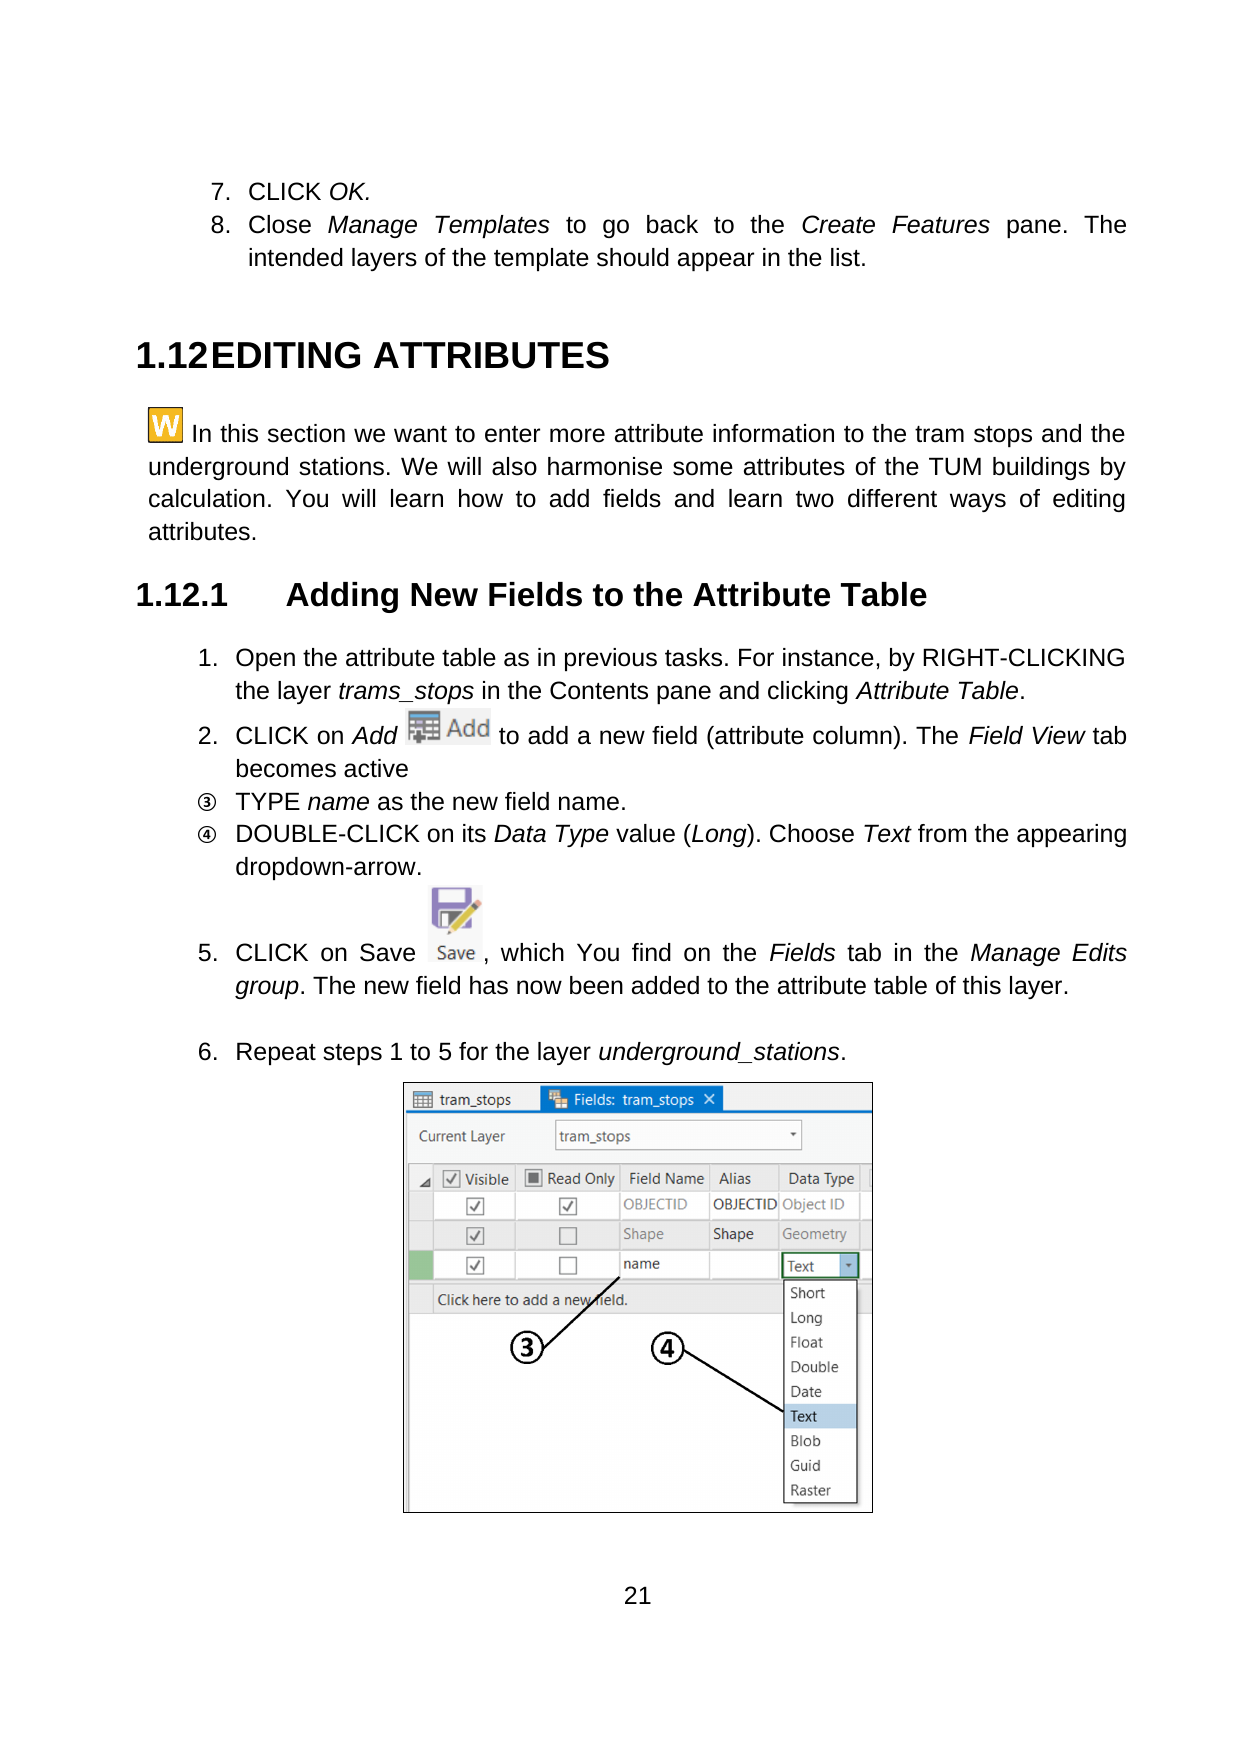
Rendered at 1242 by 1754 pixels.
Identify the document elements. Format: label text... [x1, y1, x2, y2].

list TYPE name as the new field name. [198, 787, 1127, 816]
list CLICK OK. [210, 177, 1127, 206]
picture [147, 407, 183, 443]
subtitle EDITING ATTRIBUTES [135, 333, 1127, 376]
text In this section we want to enter more attribute information to the tram stops and the underground stations. We will also harmonise some attributes of the TUM buildings by calculation. You will learn how to add fields and learn two different ways of editing attributes. [148, 407, 1127, 546]
picture [427, 885, 483, 962]
list Close Manage Templates to go back to the Create Features pane. The intended layers of the template should appear in the list. [210, 210, 1127, 271]
list CLICK on Save , which You find on the Fields tab in the Manage Edits group. The new field has now been added to the attribute table of this layer. [198, 885, 1127, 1000]
list Repeat steps 1 to 5 for the layer underground_stations. [198, 1037, 1127, 1065]
picture [405, 708, 491, 745]
list Open the attribute table as in previous tasks. For instance, by RIGHT-CLICKING the layer trams_stops in the Contents pane and clicking Attribute Table. [198, 643, 1127, 705]
picture [198, 793, 216, 811]
list CLICK on Add to add a new field (attribute column). The Field View tab becomes active [198, 709, 1127, 783]
list DOUBLE-CLICK on its Data Type value (Long). Choose Text from the appearing dropdown-arrow. [198, 819, 1127, 881]
picture [198, 826, 216, 843]
subtitle Adding New Fields to the Attribute Table [135, 575, 1127, 613]
picture [404, 1083, 872, 1512]
